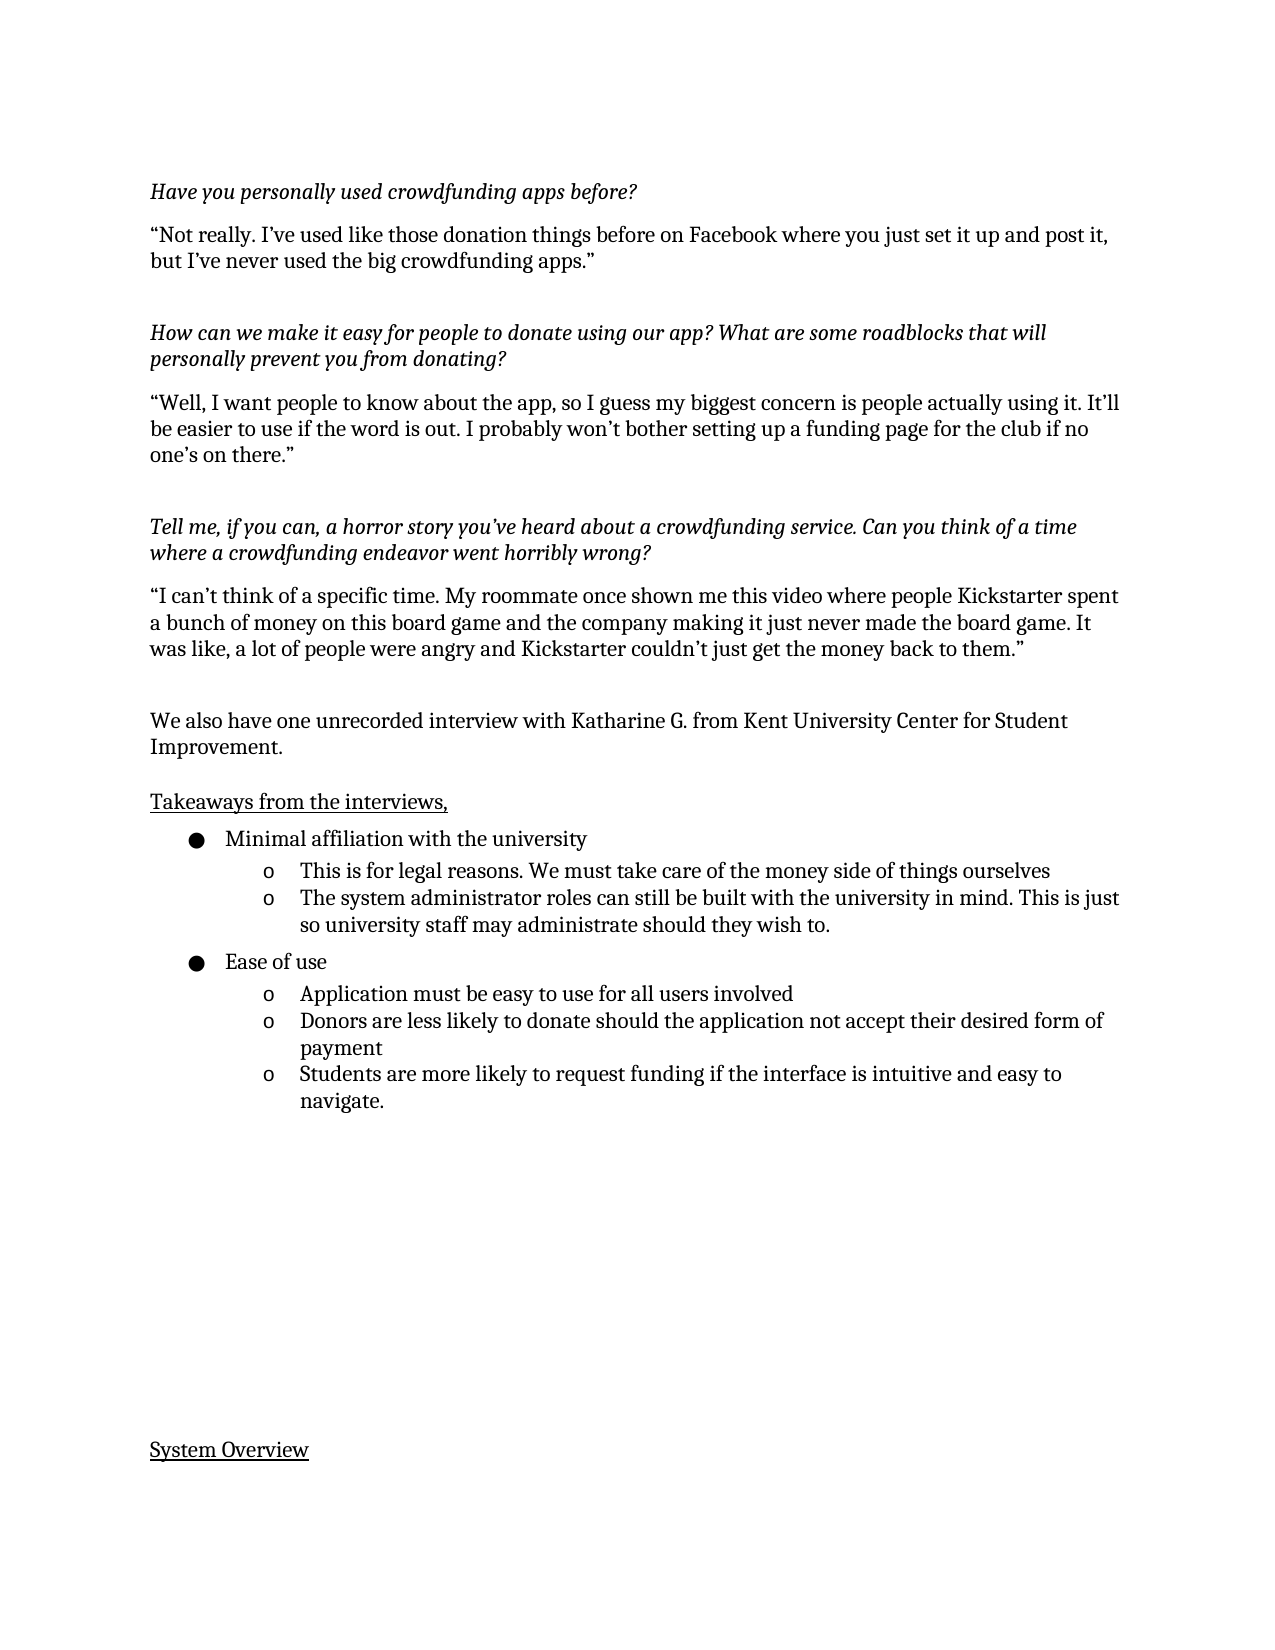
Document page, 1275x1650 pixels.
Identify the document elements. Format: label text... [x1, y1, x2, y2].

text “I can’t think of a specific time. My roommate once shown me this video where people Kickstarter spent a bunch of money on this board game and the company making it just never made the board game. It was like, a lot of people were angry and Kickstarter couldn’t just get the money back to them.” [150, 583, 1125, 662]
text “Not really. I’ve used like those donation things before on Facebook where you just set it up and post it, but I’ve never used the big crowdfunding apps.” [150, 222, 1125, 274]
list Minimal affiliation with the university [187, 815, 1125, 858]
list Ease of use [187, 938, 1125, 981]
text System Overview [150, 1437, 1125, 1463]
text Tell me, if you can, a horror story you’ve heard about a crowdfunding service. Can you think of a time where a crowdfunding endeavor went horribly wrong? [150, 514, 1125, 566]
list Students are more likely to request funding if the interface is intuitive and easy to navigate. [262, 1061, 1125, 1114]
text How can we make it easy for people to donate using our app? What are some roadblocks that will personally prevent you from donating? [150, 320, 1125, 373]
text We also have one unrecorded interview with Katharine G. from Kent University Center for Student Improvement. [150, 708, 1125, 760]
text “Well, I want people to know about the app, so I guess my biggest concern is people actually using it. It’ll be easier to use if the word is out. I probably won’t bother setting up a funding page for the club if no one’s on there.” [150, 389, 1125, 468]
list Application must be easy to use for all users involved [262, 981, 1125, 1008]
text Have you personally used crowdfunding apps before? [150, 179, 1125, 205]
list This is for legal reasons. We must take care of the money side of things ourselves [262, 858, 1125, 885]
list Donors are less likely to donate should the application not accept their desired form of payment [262, 1008, 1125, 1061]
list The system administrator roles can still be built with the university in mind. This is just so university staff may administrate should they wish to. [262, 885, 1125, 938]
text Takeaways from the interviews, [150, 789, 1125, 815]
